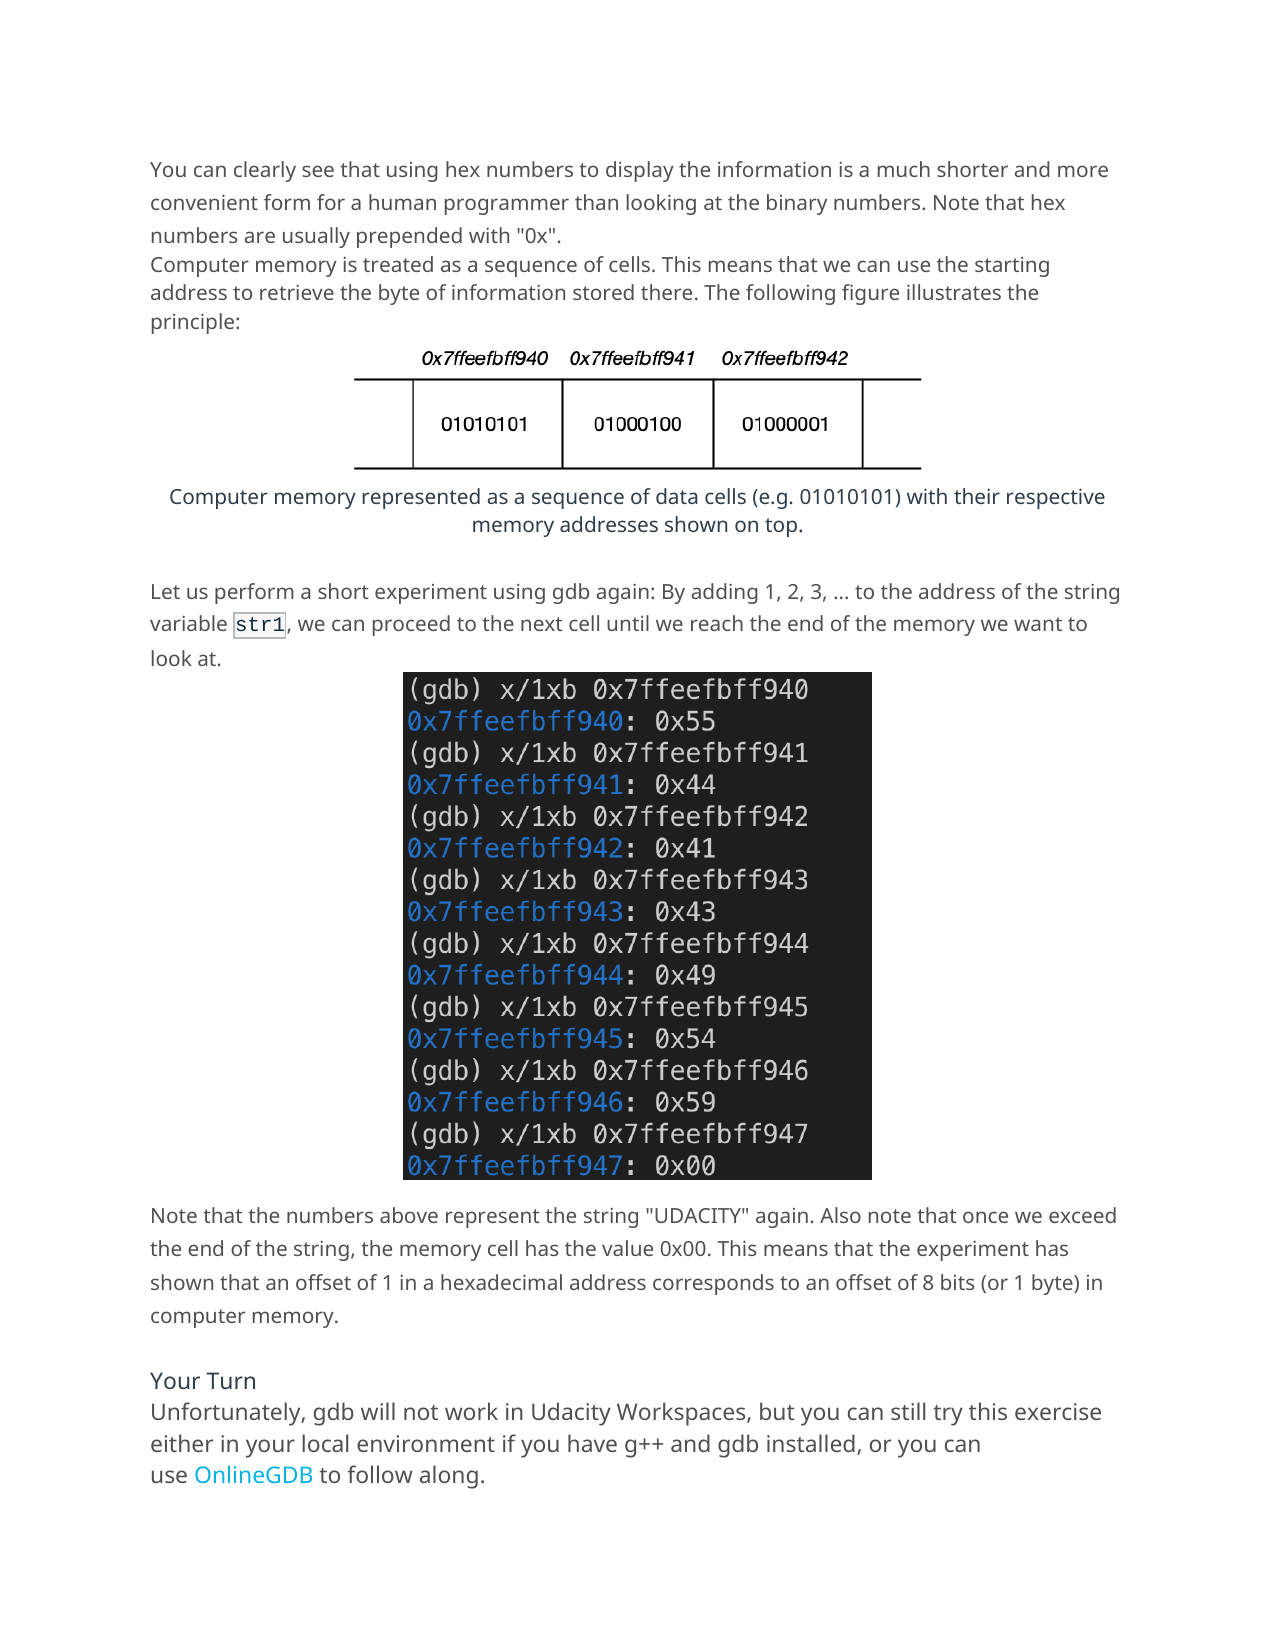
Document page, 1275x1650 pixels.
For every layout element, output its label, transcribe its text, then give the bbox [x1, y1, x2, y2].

text Note that the numbers above represent the string "UDACITY" again. Also note that once we exceed the end of the string, the memory cell has the value 0x00. This means that the experiment has shown that an offset of 1 in a hexadecimal address corresponds to an offset of 8 bits (or 1 byte) in computer memory. [150, 1196, 1125, 1329]
text Unfortunately, gdb will not work in Udacity Workspaces, but you can still try this exercise either in your local environment if you have g++ and gdb installed, or you can use OnlineGDB to follow along. [150, 1396, 1125, 1490]
text Your Turn [150, 1363, 1125, 1396]
picture [353, 335, 922, 482]
text Computer memory represented as a sequence of data cells (e.g. 01010101) with their respective memory addresses shown on top. [150, 482, 1125, 539]
picture [403, 672, 872, 1180]
text Computer memory is treated as a sequence of cells. This means that we can use the starting address to retrieve the byte of information stored there. The following figure illustrates the principle: [150, 250, 1125, 335]
text Let us perform a short experiment using gdb again: By adding 1, 2, 3, … to the address of the string variable str1, we can proceed to the next cell until we reach the end of the memory we want to look at. [150, 572, 1125, 672]
text You can clearly see that using hex numbers to display the information is a much shorter and more convenient form for a human programmer than looking at the binary numbers. Note that hex numbers are usually prepended with "0x". [150, 150, 1125, 250]
